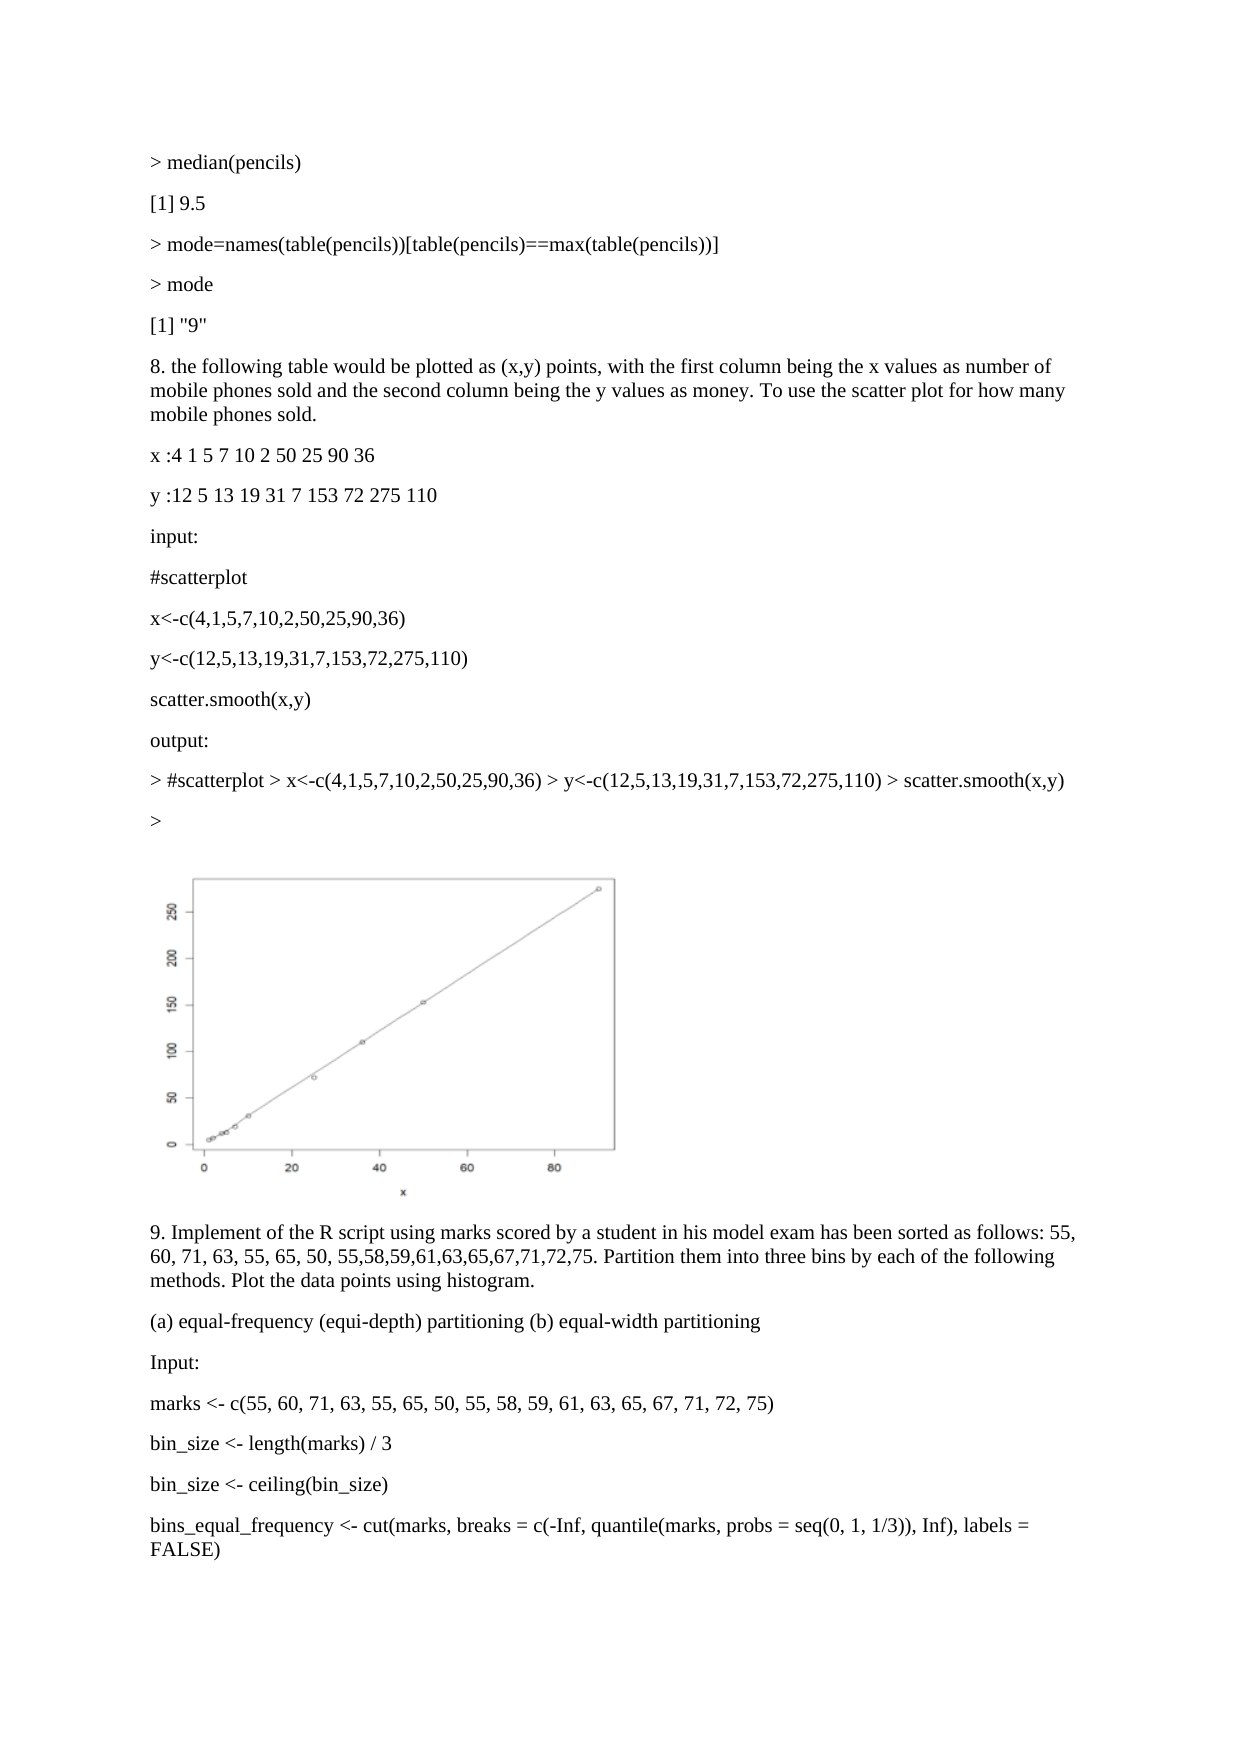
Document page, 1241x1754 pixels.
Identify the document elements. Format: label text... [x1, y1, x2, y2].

text (a) equal-frequency (equi-depth) partitioning (b) equal-width partitioning [150, 1309, 1090, 1333]
text input: [150, 524, 1090, 548]
text 9. Implement of the R script using marks scored by a student in his model exam has been sorted as follows: 55, 60, 71, 63, 55, 65, 50, 55,58,59,61,63,65,67,71,72,75. Partition them into three bins by each of the following methods. Plot the data points using histogram. [150, 1220, 1090, 1292]
text > #scatterplot > x<-c(4,1,5,7,10,2,50,25,90,36) > y<-c(12,5,13,19,31,7,153,72,275,110) > scatter.smooth(x,y) [150, 768, 1090, 792]
text [1] "9" [150, 313, 1090, 337]
picture [150, 849, 648, 1204]
text marks <- c(55, 60, 71, 63, 55, 65, 50, 55, 58, 59, 61, 63, 65, 67, 71, 72, 75) [150, 1391, 1090, 1414]
text y :12 5 13 19 31 7 153 72 275 110 [150, 483, 1090, 507]
text bin_size <- length(marks) / 3 [150, 1431, 1090, 1455]
text [1] 9.5 [150, 191, 1090, 215]
text bins_equal_frequency <- cut(marks, breaks = c(-Inf, quantile(marks, probs = seq(0, 1, 1/3)), Inf), labels = FALSE) [150, 1513, 1090, 1561]
text bin_size <- ceiling(bin_size) [150, 1472, 1090, 1496]
text 8. the following table would be plotted as (x,y) points, with the first column being the x values as number of mobile phones sold and the second column being the y values as money. To use the scatter plot for how many mobile phones sold. [150, 354, 1090, 426]
text Input: [150, 1350, 1090, 1374]
text x :4 1 5 7 10 2 50 25 90 36 [150, 442, 1090, 467]
text > [150, 809, 1090, 833]
text y<-c(12,5,13,19,31,7,153,72,275,110) [150, 646, 1090, 670]
text > mode=names(table(pencils))[table(pencils)==max(table(pencils))] [150, 231, 1090, 256]
text > median(pencils) [150, 150, 1090, 174]
text output: [150, 728, 1090, 752]
text x<-c(4,1,5,7,10,2,50,25,90,36) [150, 605, 1090, 629]
text > mode [150, 272, 1090, 296]
text #scatterplot [150, 565, 1090, 589]
text scatter.smooth(x,y) [150, 687, 1090, 711]
